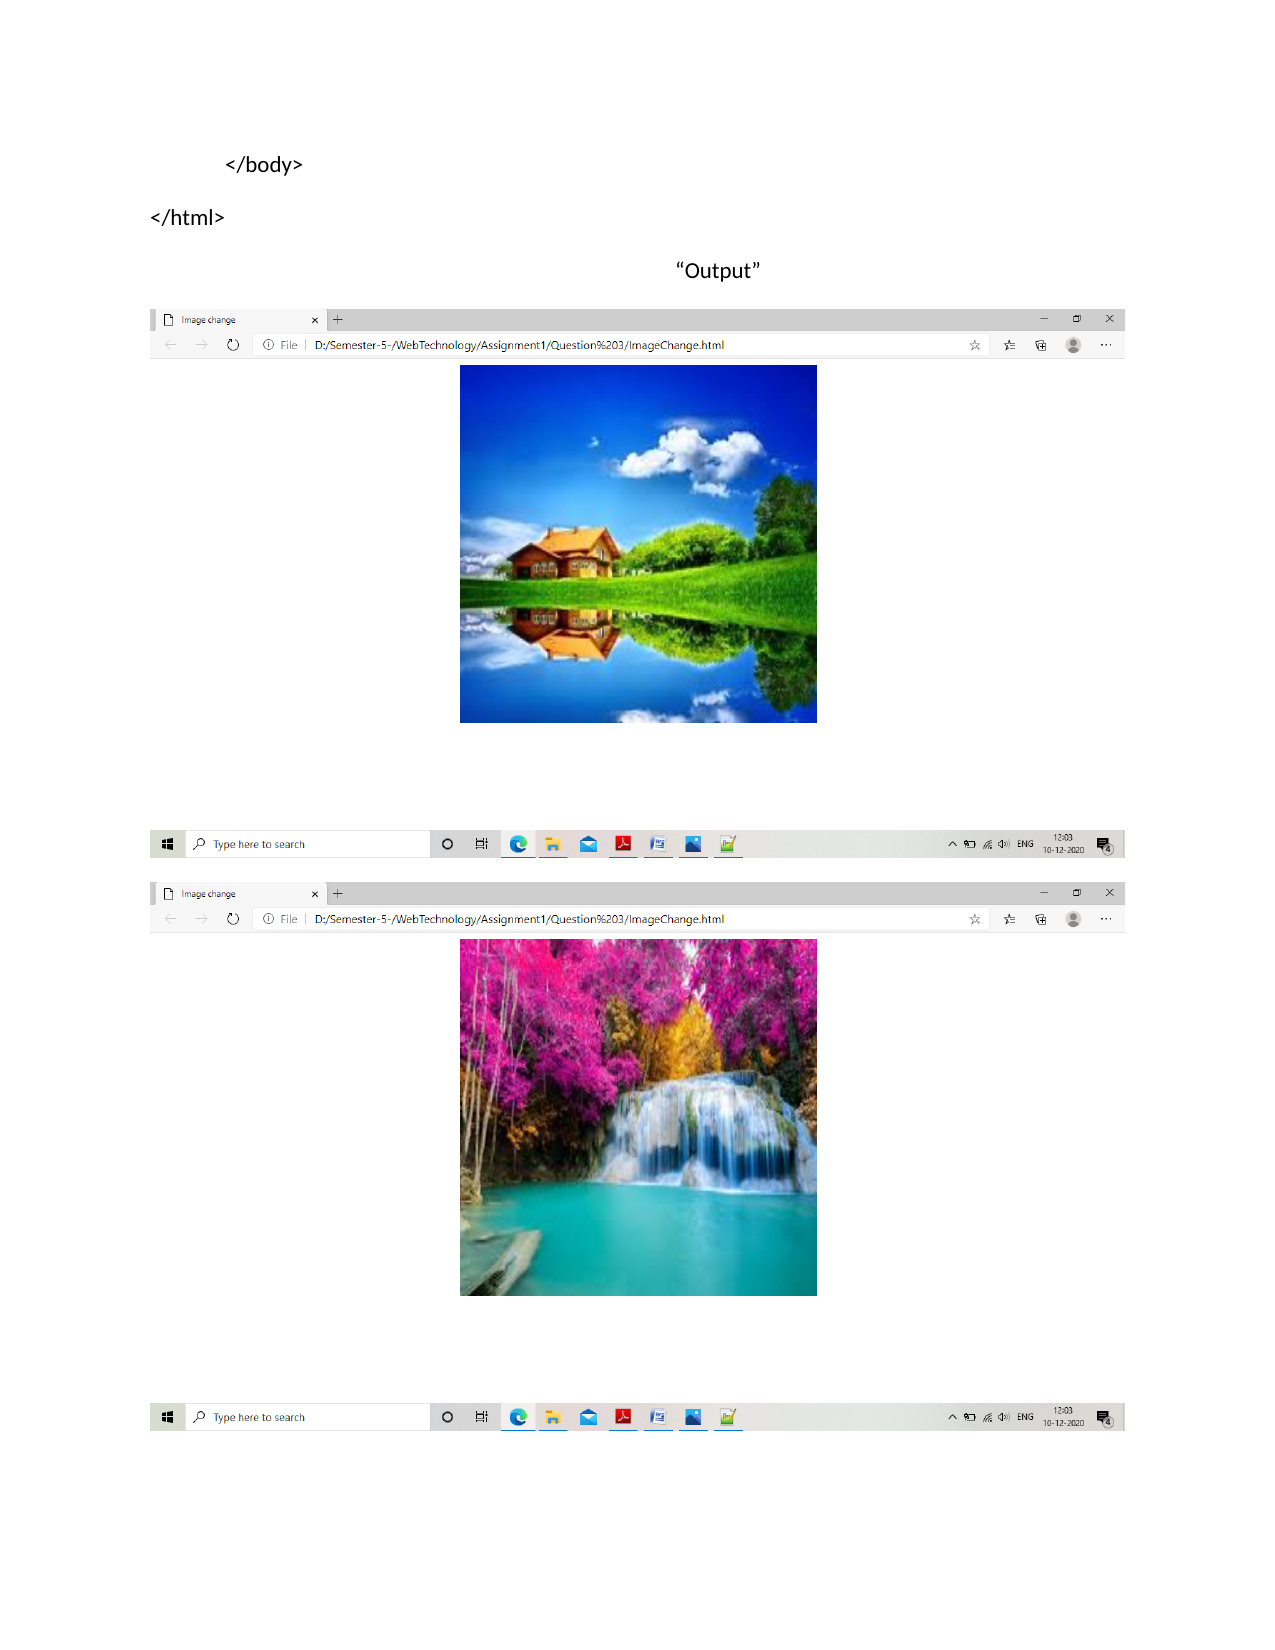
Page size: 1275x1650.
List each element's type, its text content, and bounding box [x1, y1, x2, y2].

text </body> [150, 150, 1125, 178]
text “Output” [150, 256, 1125, 284]
picture [150, 882, 1125, 1431]
picture [150, 309, 1125, 858]
text </html> [150, 203, 1125, 231]
